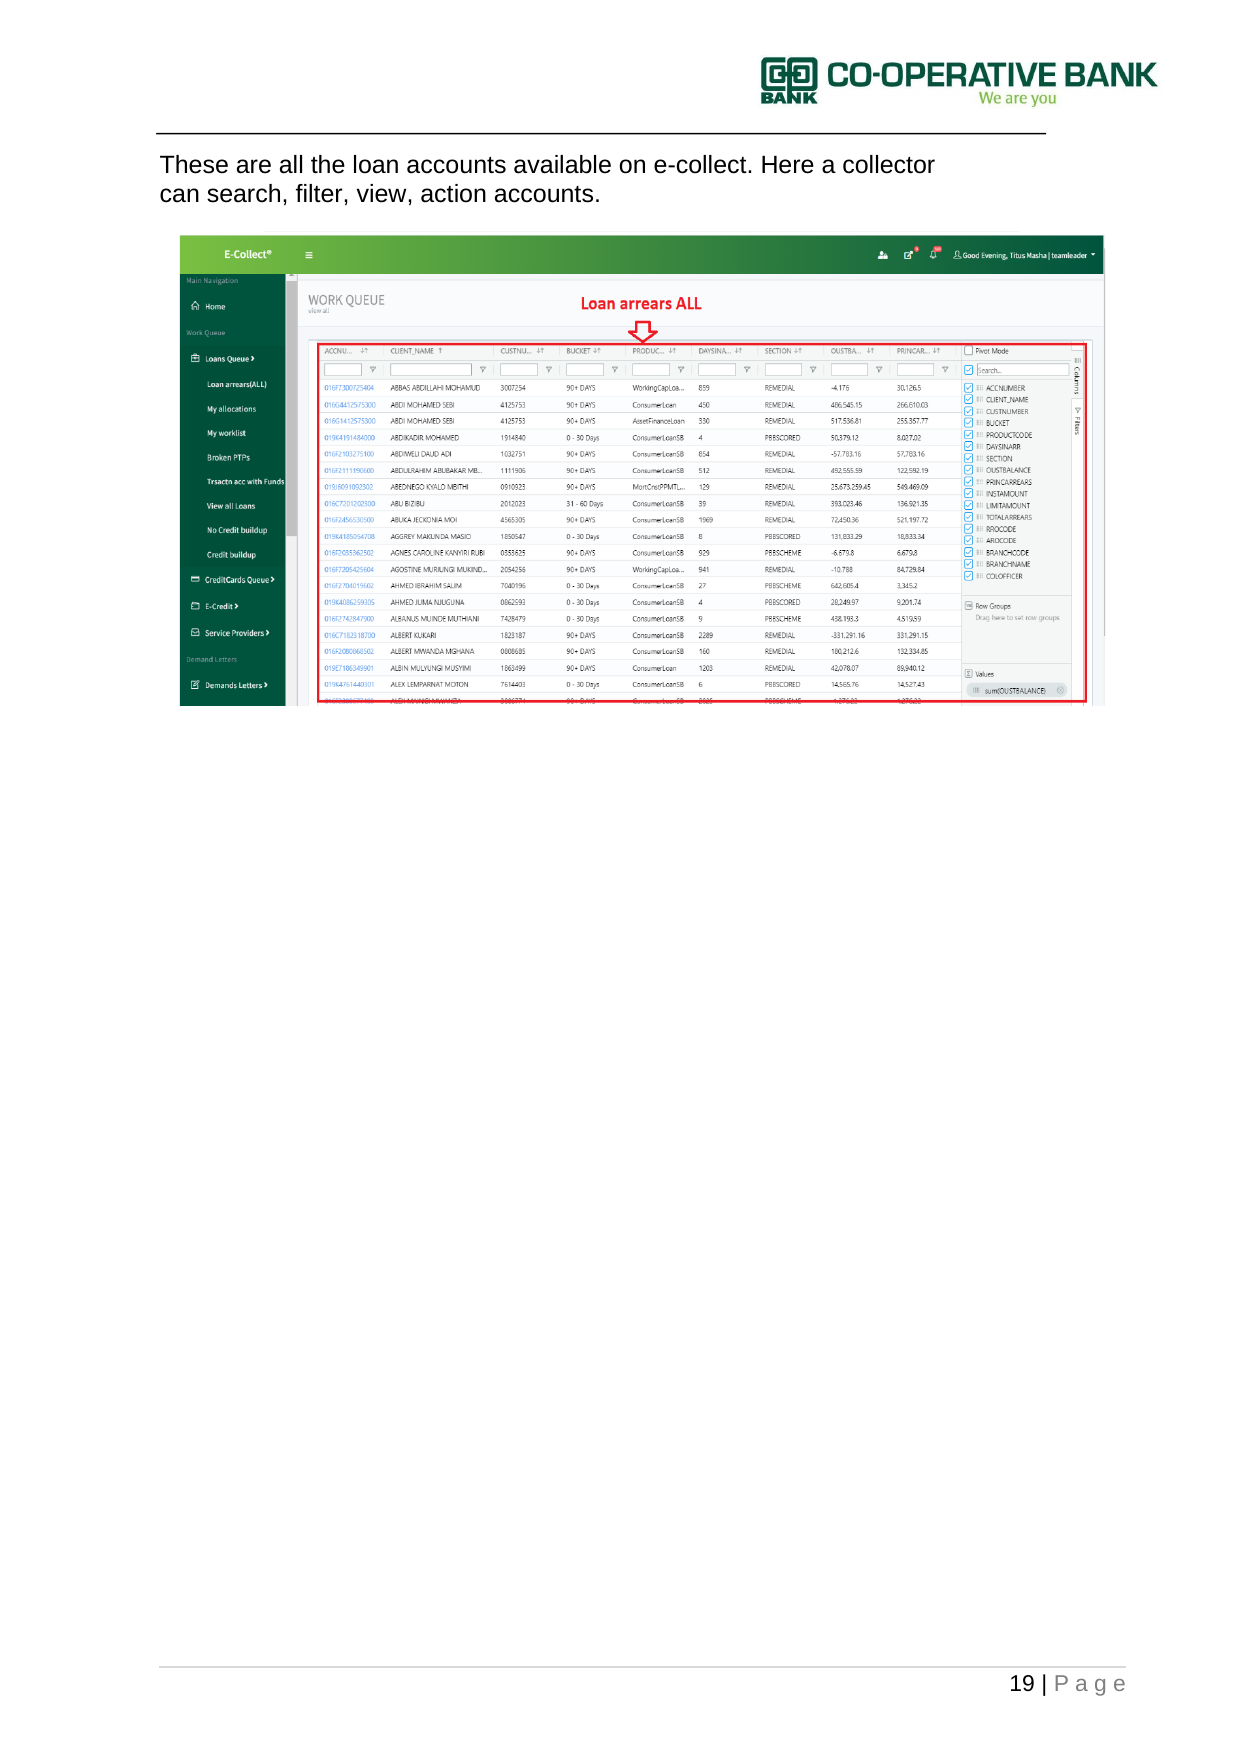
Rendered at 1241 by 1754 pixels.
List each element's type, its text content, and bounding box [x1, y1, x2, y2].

picture [179, 231, 1106, 706]
picture [758, 55, 1163, 109]
text These are all the loan accounts available on e-collect. Here a collector can search, filter, view, action accounts. [159, 150, 944, 207]
